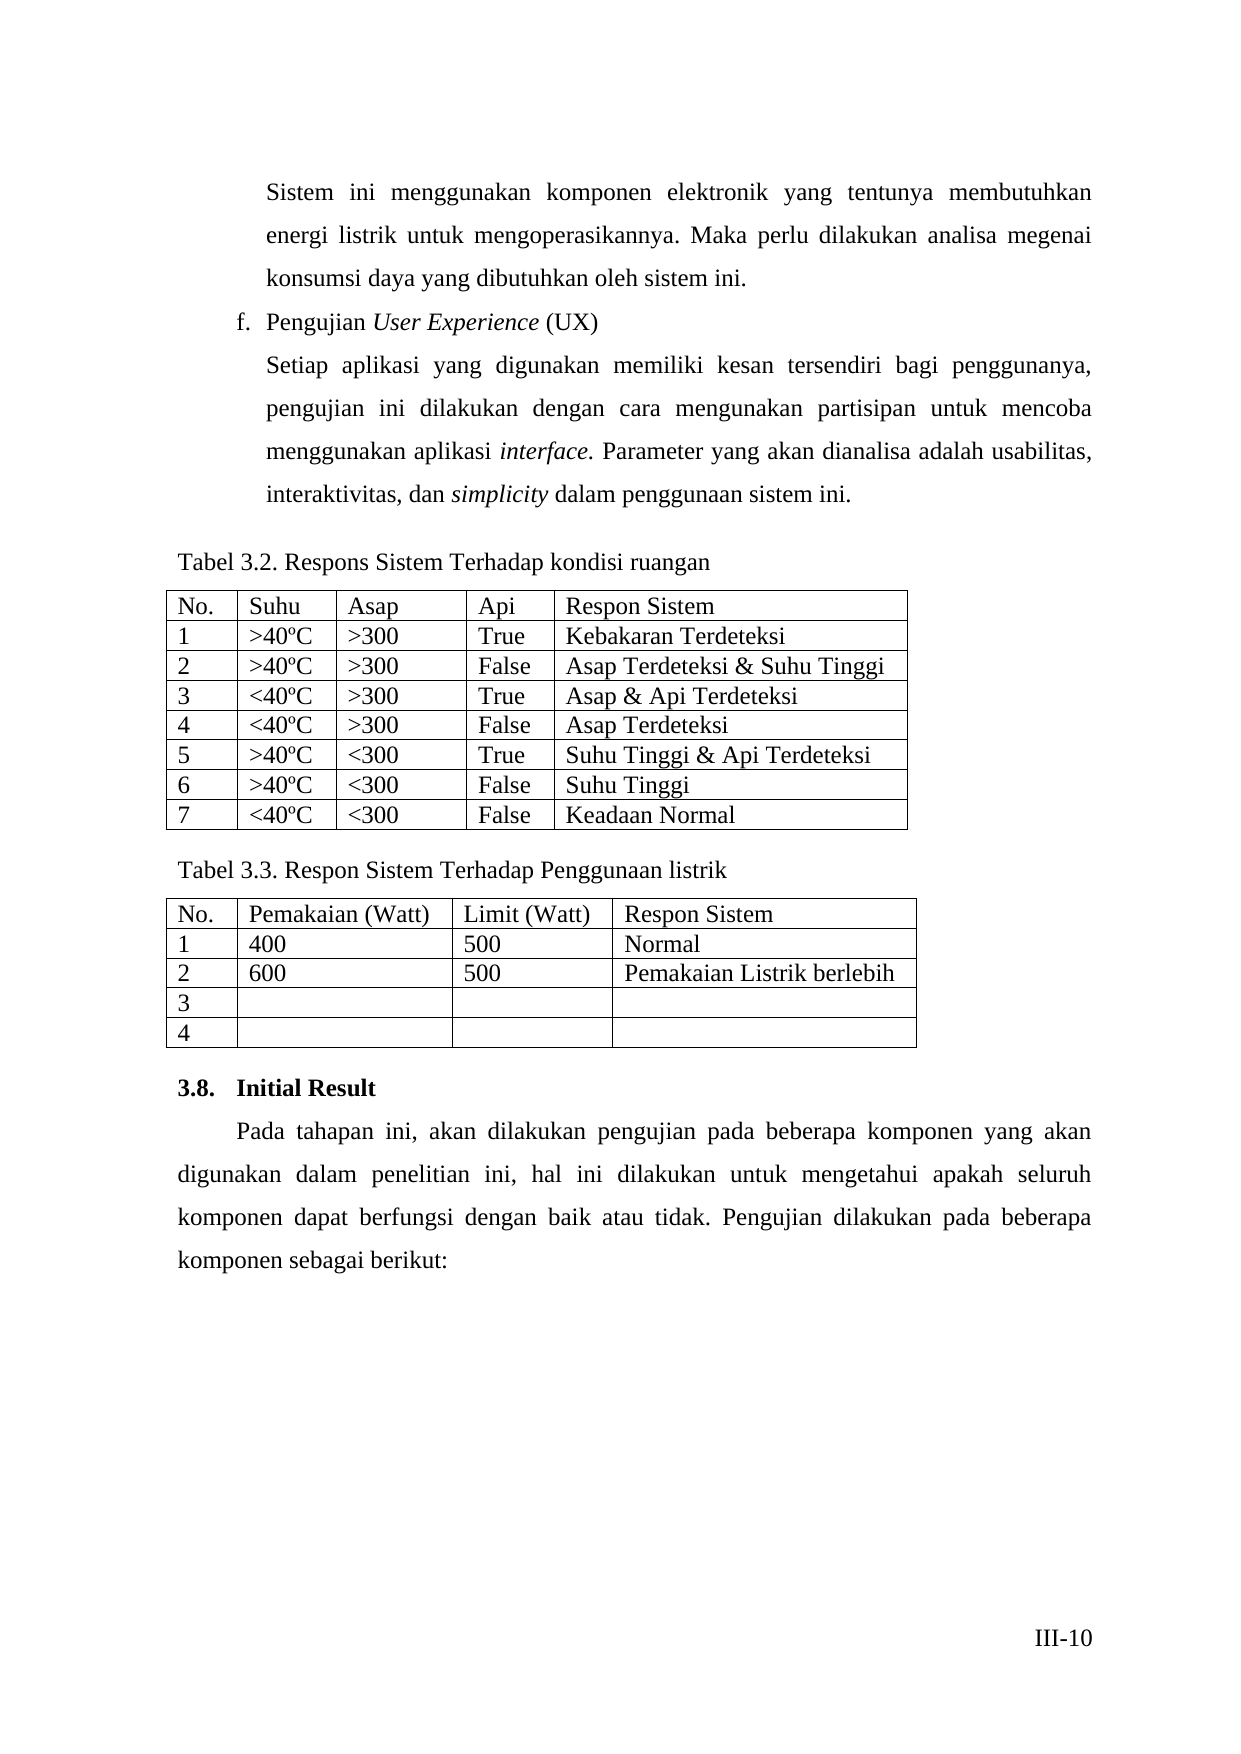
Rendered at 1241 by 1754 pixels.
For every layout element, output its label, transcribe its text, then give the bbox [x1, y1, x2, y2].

table_cell <40ºC [238, 800, 336, 829]
table_cell Asap & Api Terdeteksi [555, 681, 907, 709]
table_cell [238, 988, 452, 1017]
table_cell True [467, 681, 554, 709]
table_cell 3 [167, 988, 237, 1017]
table_cell 500 [453, 959, 612, 987]
table_cell >40ºC [238, 770, 336, 799]
table_cell 500 [453, 929, 612, 957]
table_cell Kebakaran Terdeteksi [555, 621, 907, 650]
table_cell 400 [238, 929, 452, 957]
table_cell 5 [167, 740, 237, 769]
table_cell True [467, 740, 554, 769]
list Pada tahapan ini, akan dilakukan pengujian pada beberapa komponen yang akan digunakan dalam penelitian ini, hal ini dilakukan untuk mengetahui apakah seluruh komponen dapat berfungsi dengan baik atau tidak. Pengujian dilakukan pada beberapa komponen sebagai berikut: [177, 1116, 1092, 1274]
table_cell >40ºC [238, 740, 336, 769]
table_cell >300 [337, 651, 466, 680]
table_cell >300 [337, 681, 466, 709]
table_cell False [467, 800, 554, 829]
list Sistem ini menggunakan komponen elektronik yang tentunya membutuhkan energi listrik untuk mengoperasikannya. Maka perlu dilakukan analisa megenai konsumsi daya yang dibutuhkan oleh sistem ini. [266, 177, 1092, 292]
list Setiap aplikasi yang digunakan memiliki kesan tersendiri bagi penggunanya, pengujian ini dilakukan dengan cara mengunakan partisipan untuk mencoba menggunakan aplikasi interface. Parameter yang akan dianalisa adalah usabilitas, interaktivitas, dan simplicity dalam penggunaan sistem ini. [266, 350, 1092, 508]
table_cell <300 [337, 800, 466, 829]
text Tabel 3.3. Respon Sistem Terhadap Penggunaan listrik [177, 855, 1092, 883]
table_cell [613, 1018, 916, 1047]
table_cell [453, 988, 612, 1017]
table_cell 2 [167, 959, 237, 987]
list Pengujian User Experience (UX) [236, 307, 1092, 335]
table_header No. [167, 591, 237, 620]
table_header Limit (Watt) [453, 899, 612, 928]
table_cell 6 [167, 770, 237, 799]
table_cell 600 [238, 959, 452, 987]
table_cell <300 [337, 740, 466, 769]
table_cell False [467, 651, 554, 680]
table_cell >300 [337, 711, 466, 739]
table_cell <40ºC [238, 681, 336, 709]
table_header Asap [337, 591, 466, 620]
table_cell Asap Terdeteksi [555, 711, 907, 739]
table_cell Normal [613, 929, 916, 957]
table_cell <40ºC [238, 711, 336, 739]
table_cell 2 [167, 651, 237, 680]
table_header Respon Sistem [555, 591, 907, 620]
table_cell False [467, 770, 554, 799]
table_cell >300 [337, 621, 466, 650]
table_header Respon Sistem [613, 899, 916, 928]
table_cell Pemakaian Listrik berlebih [613, 959, 916, 987]
table_header Pemakaian (Watt) [238, 899, 452, 928]
table_cell False [467, 711, 554, 739]
list Initial Result [177, 1073, 1092, 1102]
table_cell Suhu Tinggi [555, 770, 907, 799]
table_cell [453, 1018, 612, 1047]
table_cell 3 [167, 681, 237, 709]
table_header Suhu [238, 591, 336, 620]
table_cell >40ºC [238, 621, 336, 650]
table_cell Suhu Tinggi & Api Terdeteksi [555, 740, 907, 769]
table_cell Keadaan Normal [555, 800, 907, 829]
table_cell 4 [167, 711, 237, 739]
table_cell >40ºC [238, 651, 336, 680]
table_header Api [467, 591, 554, 620]
table_cell [613, 988, 916, 1017]
table_cell Asap Terdeteksi & Suhu Tinggi [555, 651, 907, 680]
table_cell 1 [167, 621, 237, 650]
table_cell [238, 1018, 452, 1047]
table_cell 4 [167, 1018, 237, 1047]
table_cell True [467, 621, 554, 650]
table_header No. [167, 899, 237, 928]
table_cell <300 [337, 770, 466, 799]
table_cell 1 [167, 929, 237, 957]
table_cell 7 [167, 800, 237, 829]
text Tabel 3.2. Respons Sistem Terhadap kondisi ruangan [177, 547, 1092, 576]
